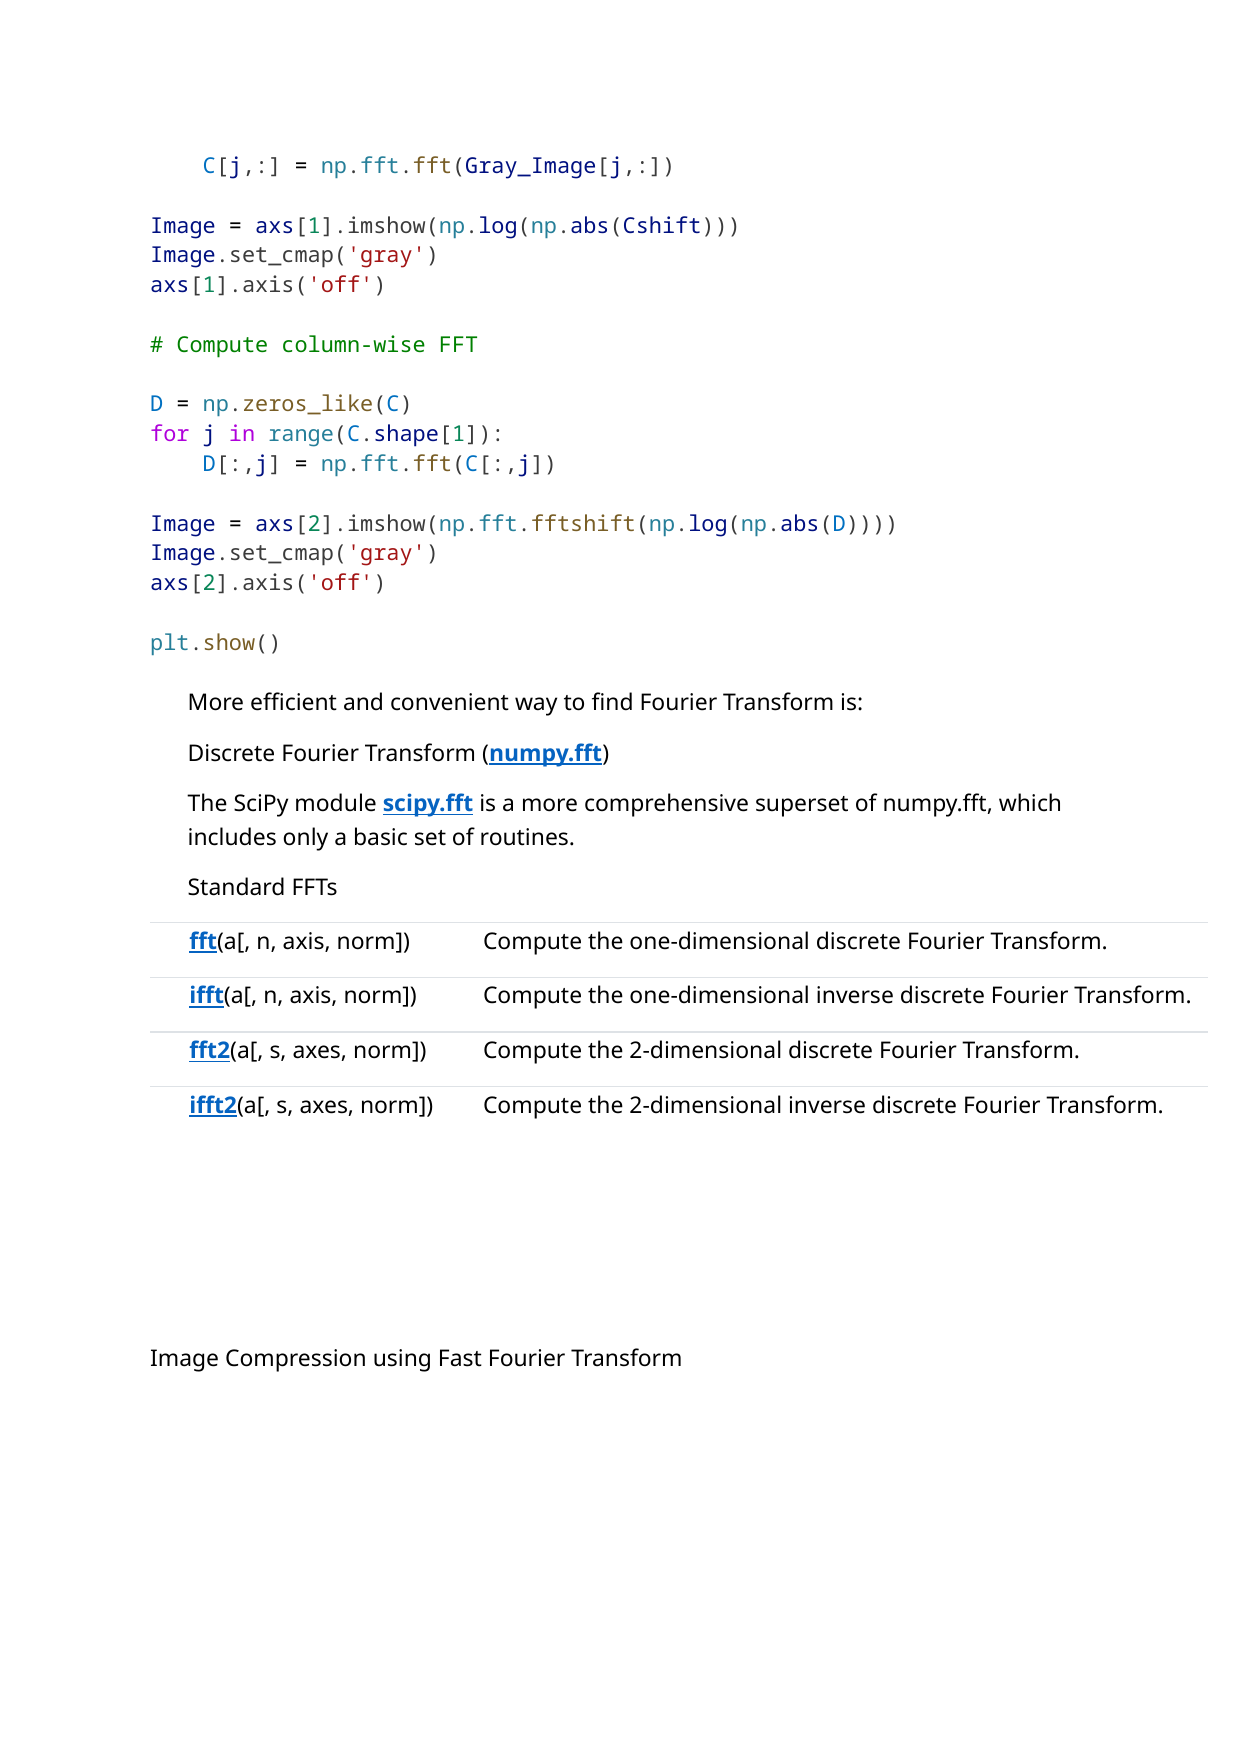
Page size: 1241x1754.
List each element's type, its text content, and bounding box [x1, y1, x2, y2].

text Image = axs[1].imshow(np.log(np.abs(Cshift))) [150, 209, 1090, 239]
text More efficient and convenient way to find Fourier Transform is: [187, 686, 1090, 717]
text Standard FFTs [187, 871, 1090, 902]
text D[:,j] = np.fft.fft(C[:,j]) [150, 448, 1090, 478]
table_cell Compute the one-dimensional inverse discrete Fourier Transform. [444, 978, 1207, 1031]
text Image.set_cmap('gray') [150, 239, 1090, 269]
table_cell ifft(a[, n, axis, norm]) [150, 978, 444, 1031]
table_cell ifft2(a[, s, axes, norm]) [150, 1087, 444, 1140]
text axs[2].axis('off') [150, 567, 1090, 597]
table_cell Compute the 2-dimensional inverse discrete Fourier Transform. [444, 1087, 1207, 1140]
text C[j,:] = np.fft.fft(Gray_Image[j,:]) [150, 150, 1090, 180]
text Image Compression using Fast Fourier Transform [150, 1342, 1090, 1373]
table_header fft(a[, n, axis, norm]) [150, 923, 444, 976]
text for j in range(C.shape[1]): [150, 418, 1090, 448]
table_header Compute the one-dimensional discrete Fourier Transform. [444, 923, 1207, 976]
text plt.show() [150, 627, 1090, 656]
text # Compute column-wise FFT [150, 329, 1090, 358]
text Image = axs[2].imshow(np.fft.fftshift(np.log(np.abs(D)))) [150, 507, 1090, 537]
text Discrete Fourier Transform (numpy.fft) [187, 737, 1090, 768]
text D = np.zeros_like(C) [150, 388, 1090, 418]
text axs[1].axis('off') [150, 269, 1090, 299]
text The SciPy module scipy.fft is a more comprehensive superset of numpy.fft, which includes only a basic set of routines. [187, 787, 1090, 852]
table_cell fft2(a[, s, axes, norm]) [150, 1033, 444, 1086]
table_cell Compute the 2-dimensional discrete Fourier Transform. [444, 1033, 1207, 1086]
text Image.set_cmap('gray') [150, 537, 1090, 567]
